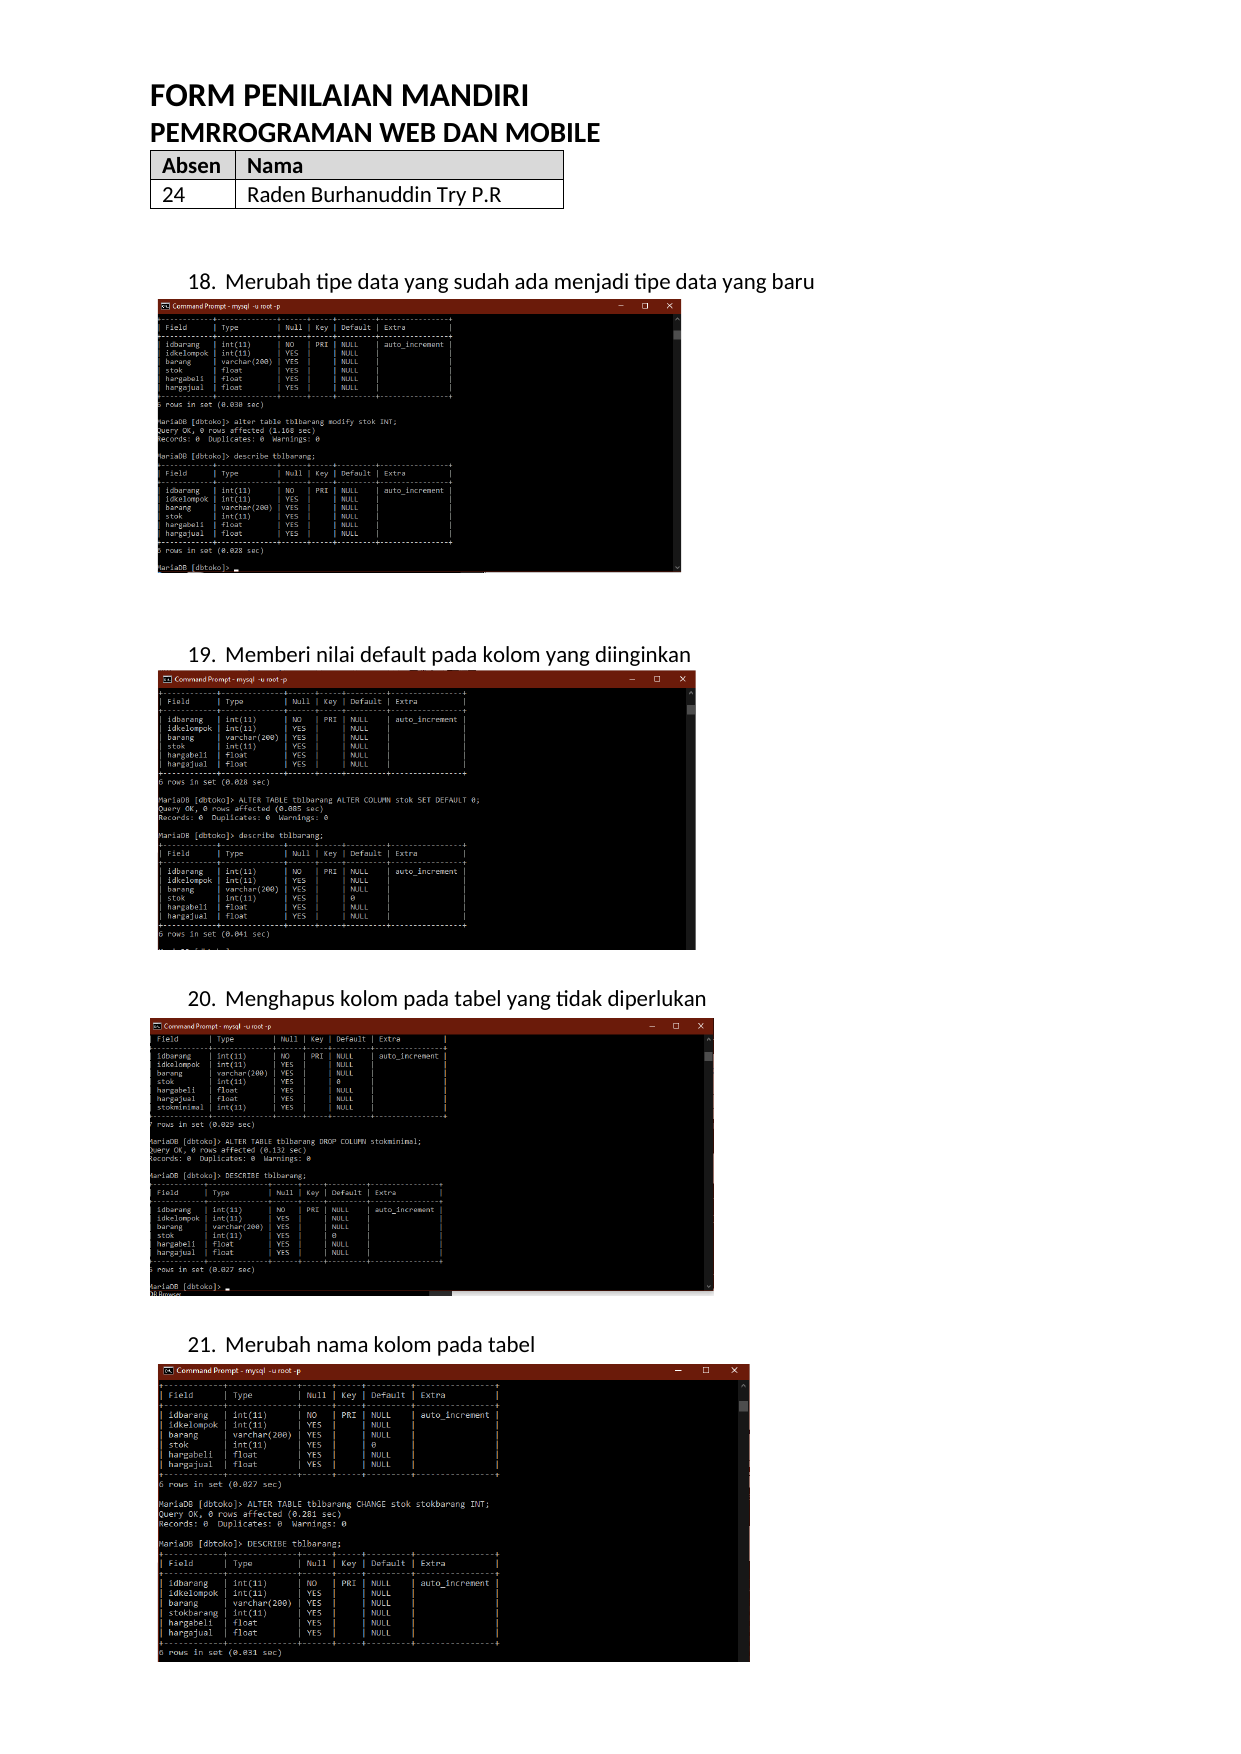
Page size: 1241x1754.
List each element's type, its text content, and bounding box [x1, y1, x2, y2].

list Merubah tipe data yang sudah ada menjadi tipe data yang baru [187, 267, 1090, 296]
picture [157, 1364, 750, 1662]
list Memberi nilai default pada kolom yang diinginkan [187, 640, 1090, 668]
list Merubah nama kolom pada tabel [187, 1330, 1090, 1358]
picture [150, 1018, 714, 1296]
picture [157, 670, 696, 950]
list Menghapus kolom pada tabel yang tidak diperlukan [187, 984, 1090, 1012]
picture [157, 299, 682, 573]
